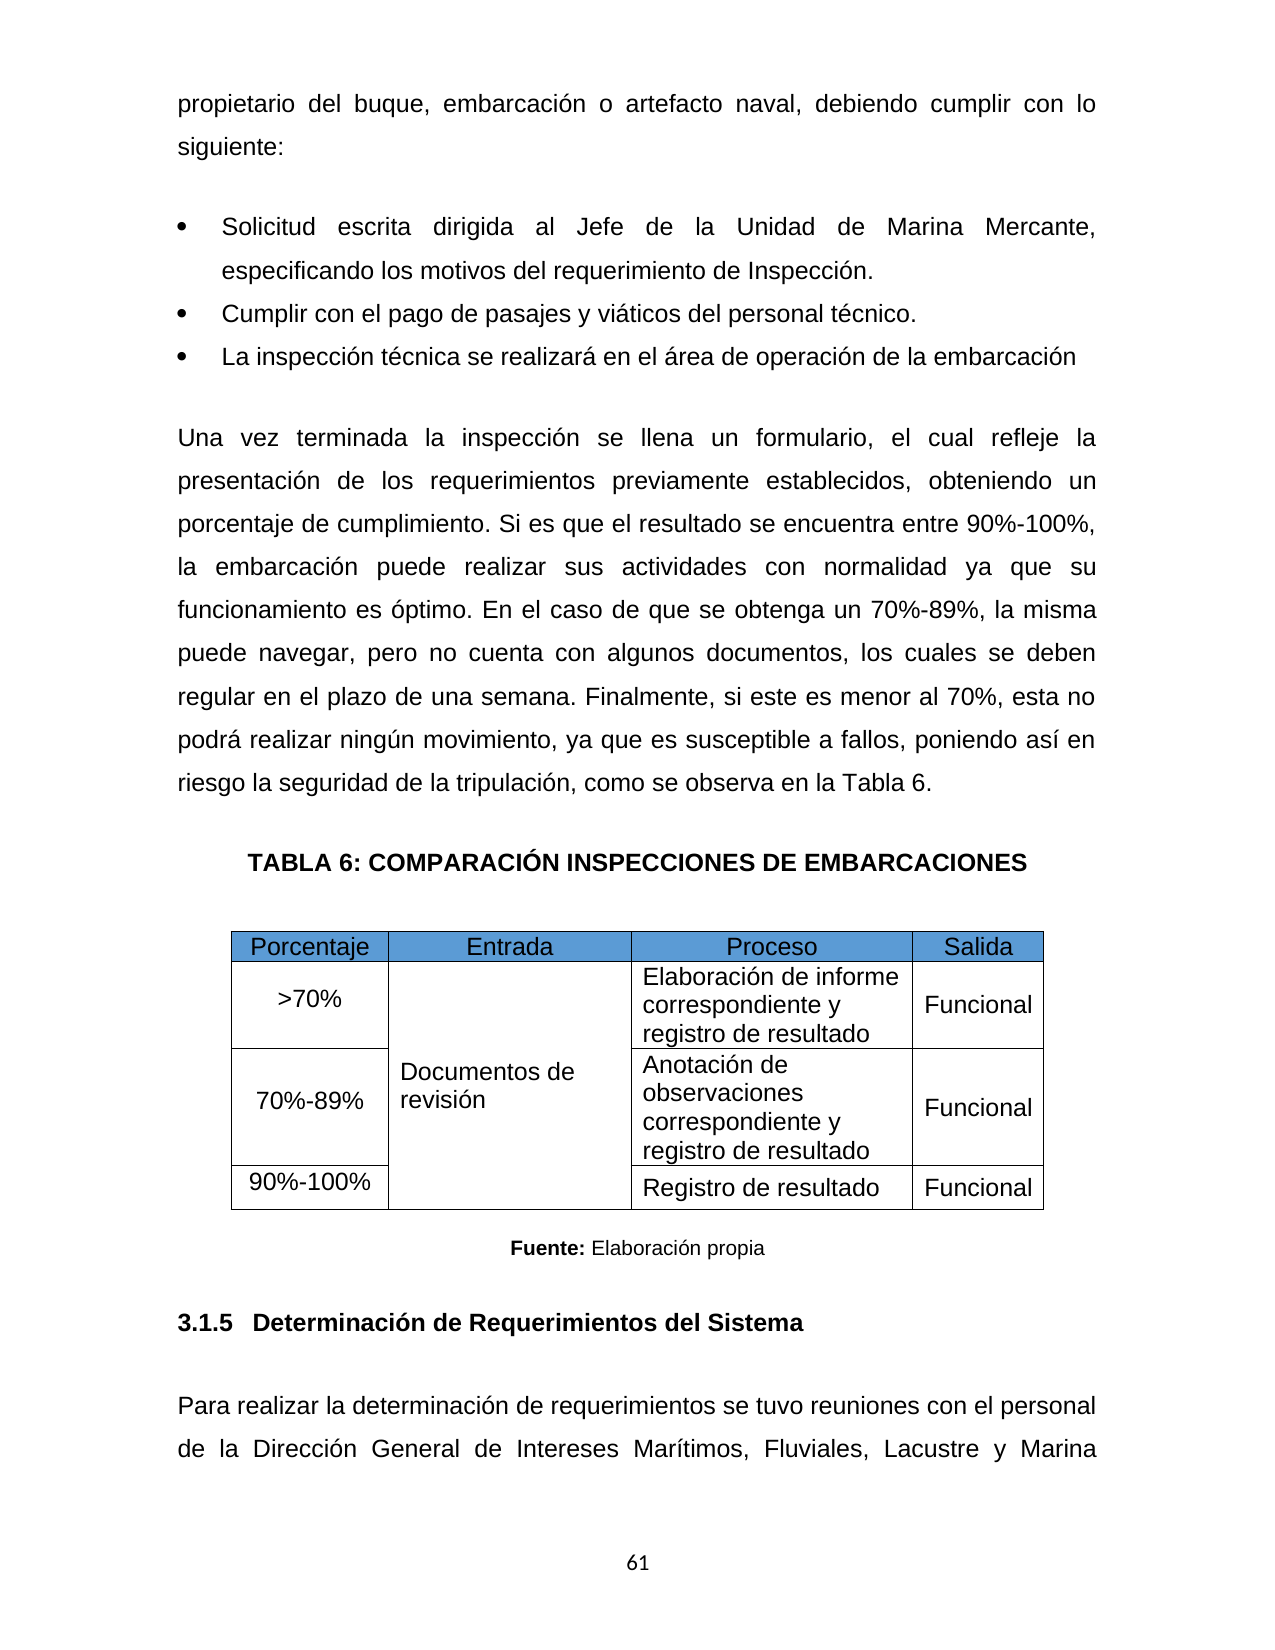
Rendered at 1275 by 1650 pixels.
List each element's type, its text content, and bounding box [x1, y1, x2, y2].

table_header Entrada [389, 932, 631, 961]
subtitle Determinación de Requerimientos del Sistema [177, 1308, 1098, 1337]
table_cell Funcional [913, 1166, 1043, 1209]
table_cell Documentos de revisión [389, 962, 631, 1209]
text Fuente: Elaboración propia [177, 1235, 1098, 1259]
list Solicitud escrita dirigida al Jefe de la Unidad de Marina Mercante, especificando los motivos del requerimiento de Inspección. [177, 212, 1098, 284]
table_cell 90%-100% [232, 1166, 388, 1209]
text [177, 89, 1098, 161]
table_cell 70%-89% [232, 1049, 388, 1165]
table_cell Funcional [913, 1049, 1043, 1165]
table_header Porcentaje [232, 932, 388, 961]
list Cumplir con el pago de pasajes y viáticos del personal técnico. [177, 299, 1098, 328]
table_cell Registro de resultado [632, 1166, 912, 1209]
list La inspección técnica se realizará en el área de operación de la embarcación [177, 342, 1098, 371]
table_header Proceso [632, 932, 912, 961]
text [177, 1391, 1098, 1463]
text TABLA 6: COMPARACIÓN INSPECCIONES DE EMBARCACIONES [177, 848, 1098, 877]
table_header Salida [913, 932, 1043, 961]
table_cell Anotación de observaciones correspondiente y registro de resultado [632, 1049, 912, 1165]
table_cell Funcional [913, 962, 1043, 1048]
table_cell Elaboración de informe correspondiente y registro de resultado [632, 962, 912, 1048]
text Una vez terminada la inspección se llena un formulario, el cual refleje la presentación de los requerimientos previamente establecidos, obteniendo un porcentaje de cumplimiento. Si es que el resultado se encuentra entre 90%-100%, la embarcación puede realizar sus actividades con normalidad ya que su funcionamiento es óptimo. En el caso de que se obtenga un 70%-89%, la misma puede navegar, pero no cuenta con algunos documentos, los cuales se deben regular en el plazo de una semana. Finalmente, si este es menor al 70%, esta no podrá realizar ningún movimiento, ya que es susceptible a fallos, poniendo así en riesgo la seguridad de la tripulación, como se observa en la Tabla 6. [177, 423, 1098, 796]
table_cell >70% [232, 962, 388, 1048]
